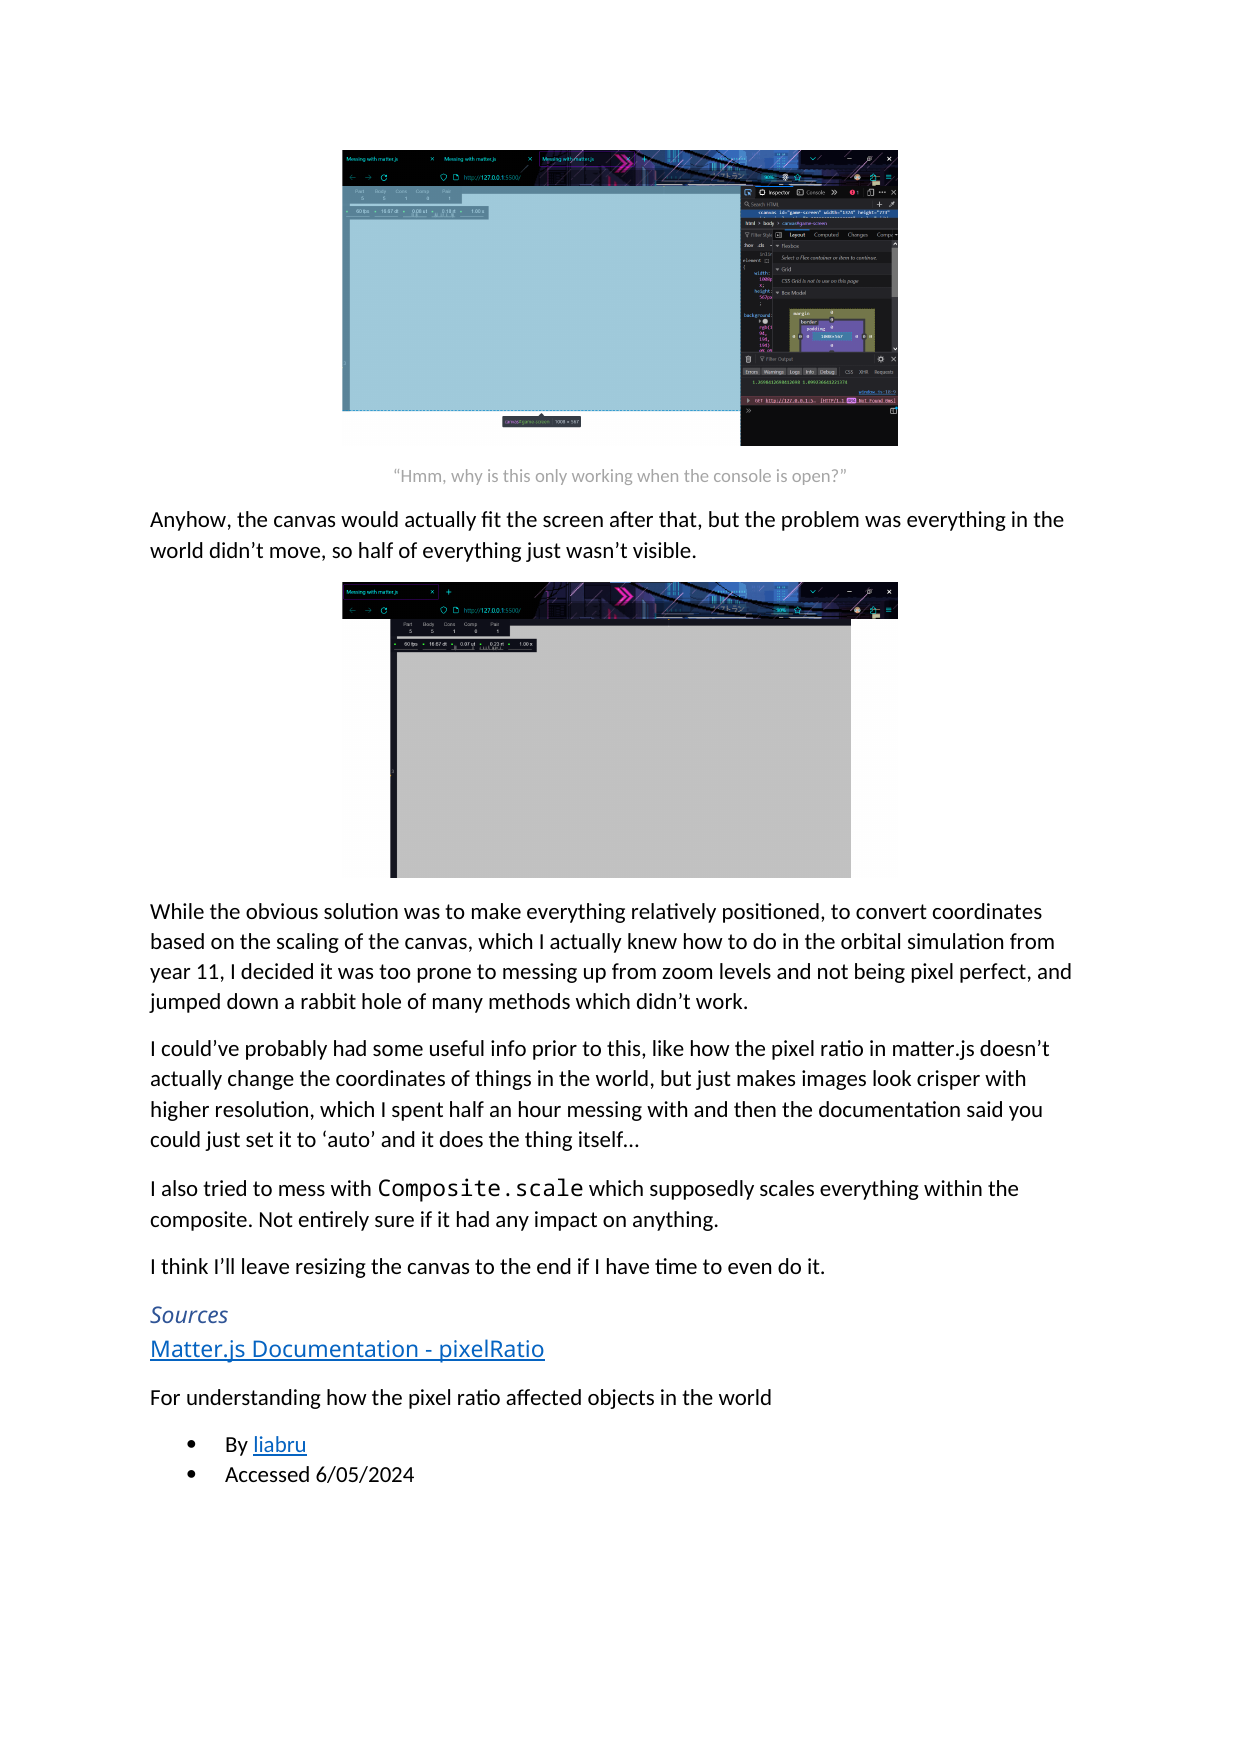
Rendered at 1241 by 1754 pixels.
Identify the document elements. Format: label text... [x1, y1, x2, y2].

list Accessed 6/05/2024 [187, 1460, 1090, 1488]
list By liabru [187, 1430, 1090, 1458]
text “Hmm, why is this only working when the console is open?” [150, 464, 1090, 487]
subtitle Sources [150, 1299, 1090, 1330]
picture [342, 582, 898, 878]
picture [342, 150, 898, 446]
text I think I’ll leave resizing the canvas to the end if I have time to even do it. [150, 1252, 1090, 1280]
text For understanding how the pixel ratio affected objects in the world [150, 1383, 1090, 1411]
text Anyhow, the canvas would actually fit the screen after that, but the problem was everything in the world didn’t move, so half of everything just wasn’t visible. [150, 506, 1090, 564]
text I could’ve probably had some useful info prior to this, like how the pixel ratio in matter.js doesn’t actually change the coordinates of things in the world, but just makes images look crisper with higher resolution, which I spent half an hour messing with and then the documentation said you could just set it to ‘auto’ and it does the thing itself… [150, 1034, 1090, 1153]
text While the obvious solution was to make everything relatively positioned, to convert coordinates based on the scaling of the canvas, which I actually knew how to do in the orbital simulation from year 11, I decided it was too prone to messing up from zoom levels and not being pixel perfect, and jumped down a rabbit hole of many methods which didn’t work. [150, 897, 1090, 1015]
text Matter.js Documentation - pixelRatio [150, 1333, 1090, 1364]
text I also tried to mess with Composite.scale which supposedly scales everything within the composite. Not entirely sure if it had any impact on anything. [150, 1172, 1090, 1233]
